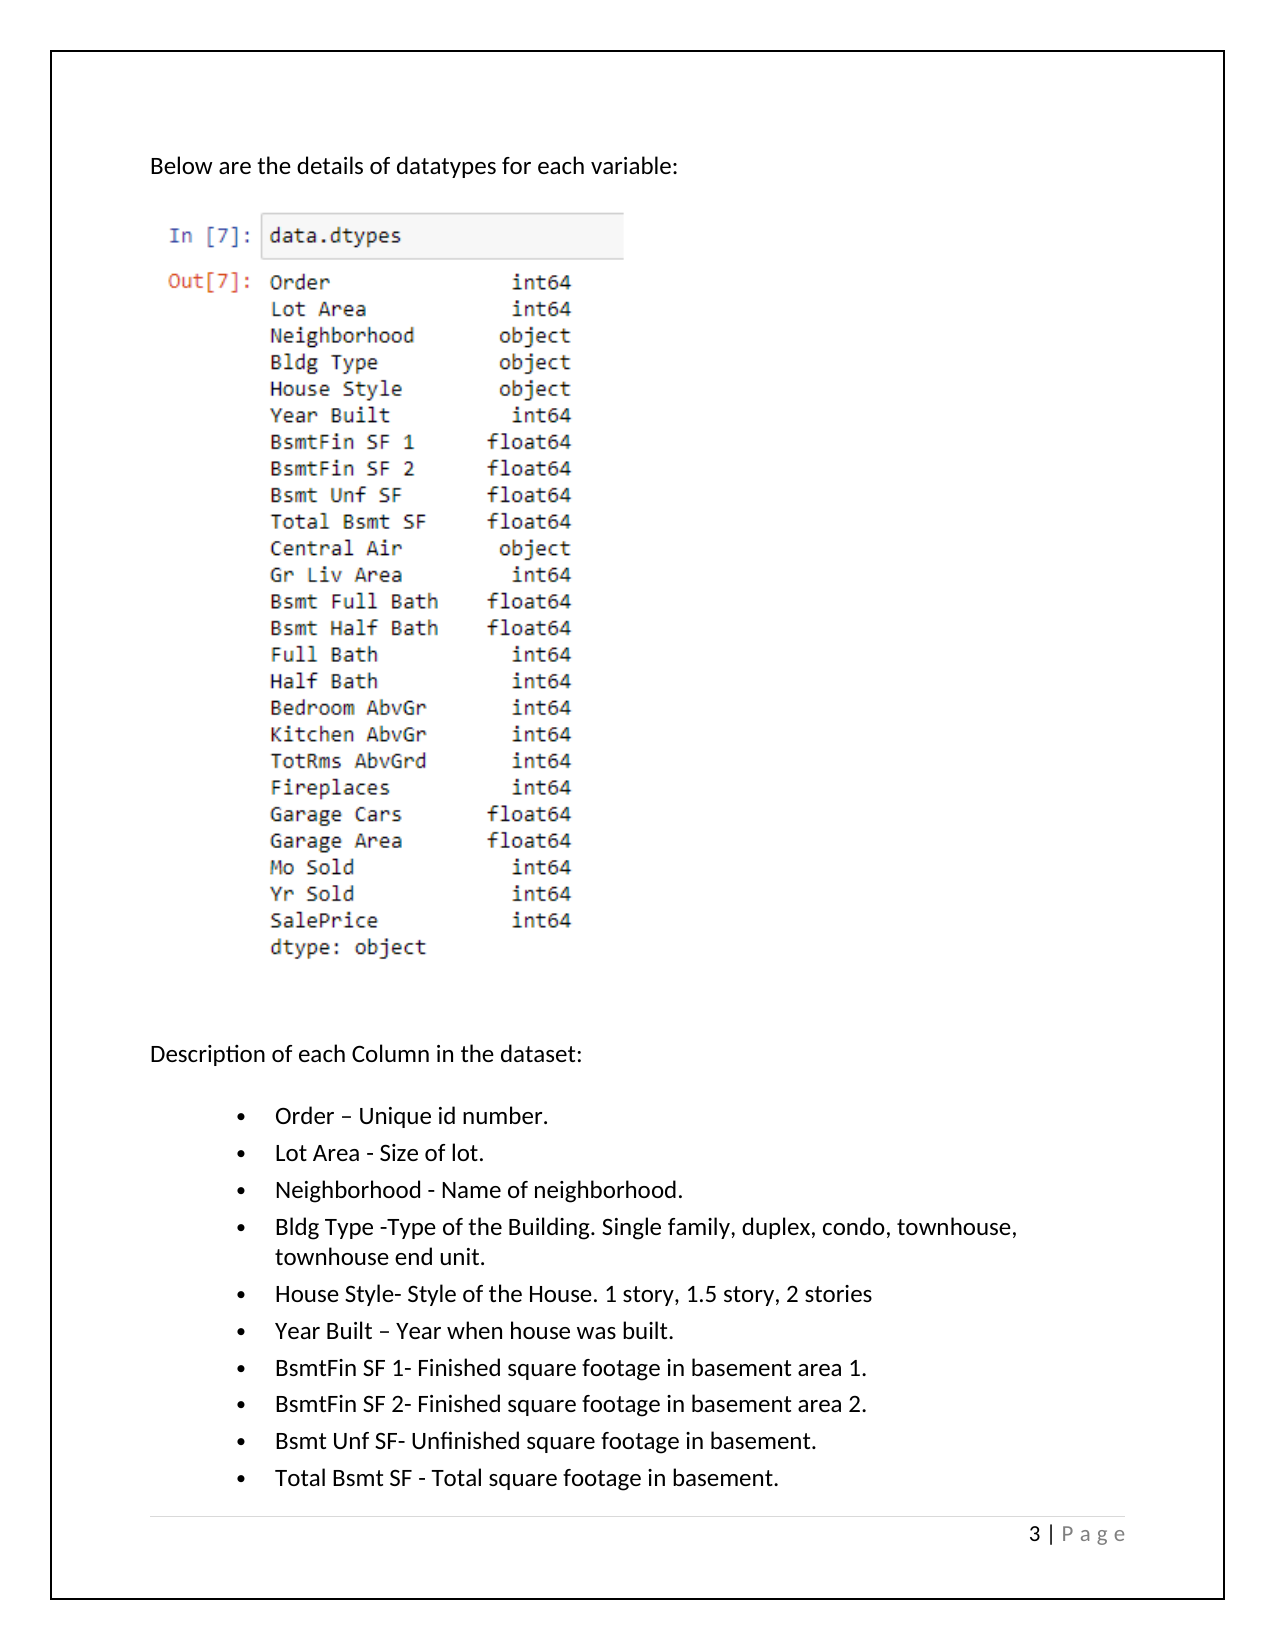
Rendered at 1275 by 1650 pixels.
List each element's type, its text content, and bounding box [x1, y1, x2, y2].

list BsmtFin SF 2- Finished square footage in basement area 2. [237, 1388, 1075, 1419]
list BsmtFin SF 1- Finished square footage in basement area 1. [237, 1352, 1075, 1382]
list Neighborhood - Name of neighborhood. [237, 1174, 1075, 1204]
text Description of each Column in the dataset: [150, 1038, 1125, 1069]
list House Style- Style of the House. 1 story, 1.5 story, 2 stories [237, 1278, 1075, 1309]
list Year Built – Year when house was built. [237, 1315, 1075, 1345]
list Order – Unique id number. [237, 1101, 1075, 1131]
picture [150, 199, 624, 970]
list Lot Area - Size of lot. [237, 1137, 1075, 1168]
text Below are the details of datatypes for each variable: [150, 150, 1125, 181]
list Total Bsmt SF - Total square footage in basement. [237, 1462, 1075, 1492]
list Bsmt Unf SF- Unfinished square footage in basement. [237, 1425, 1075, 1456]
list Bldg Type -Type of the Building. Single family, duplex, condo, townhouse, townhouse end unit. [237, 1211, 1075, 1272]
